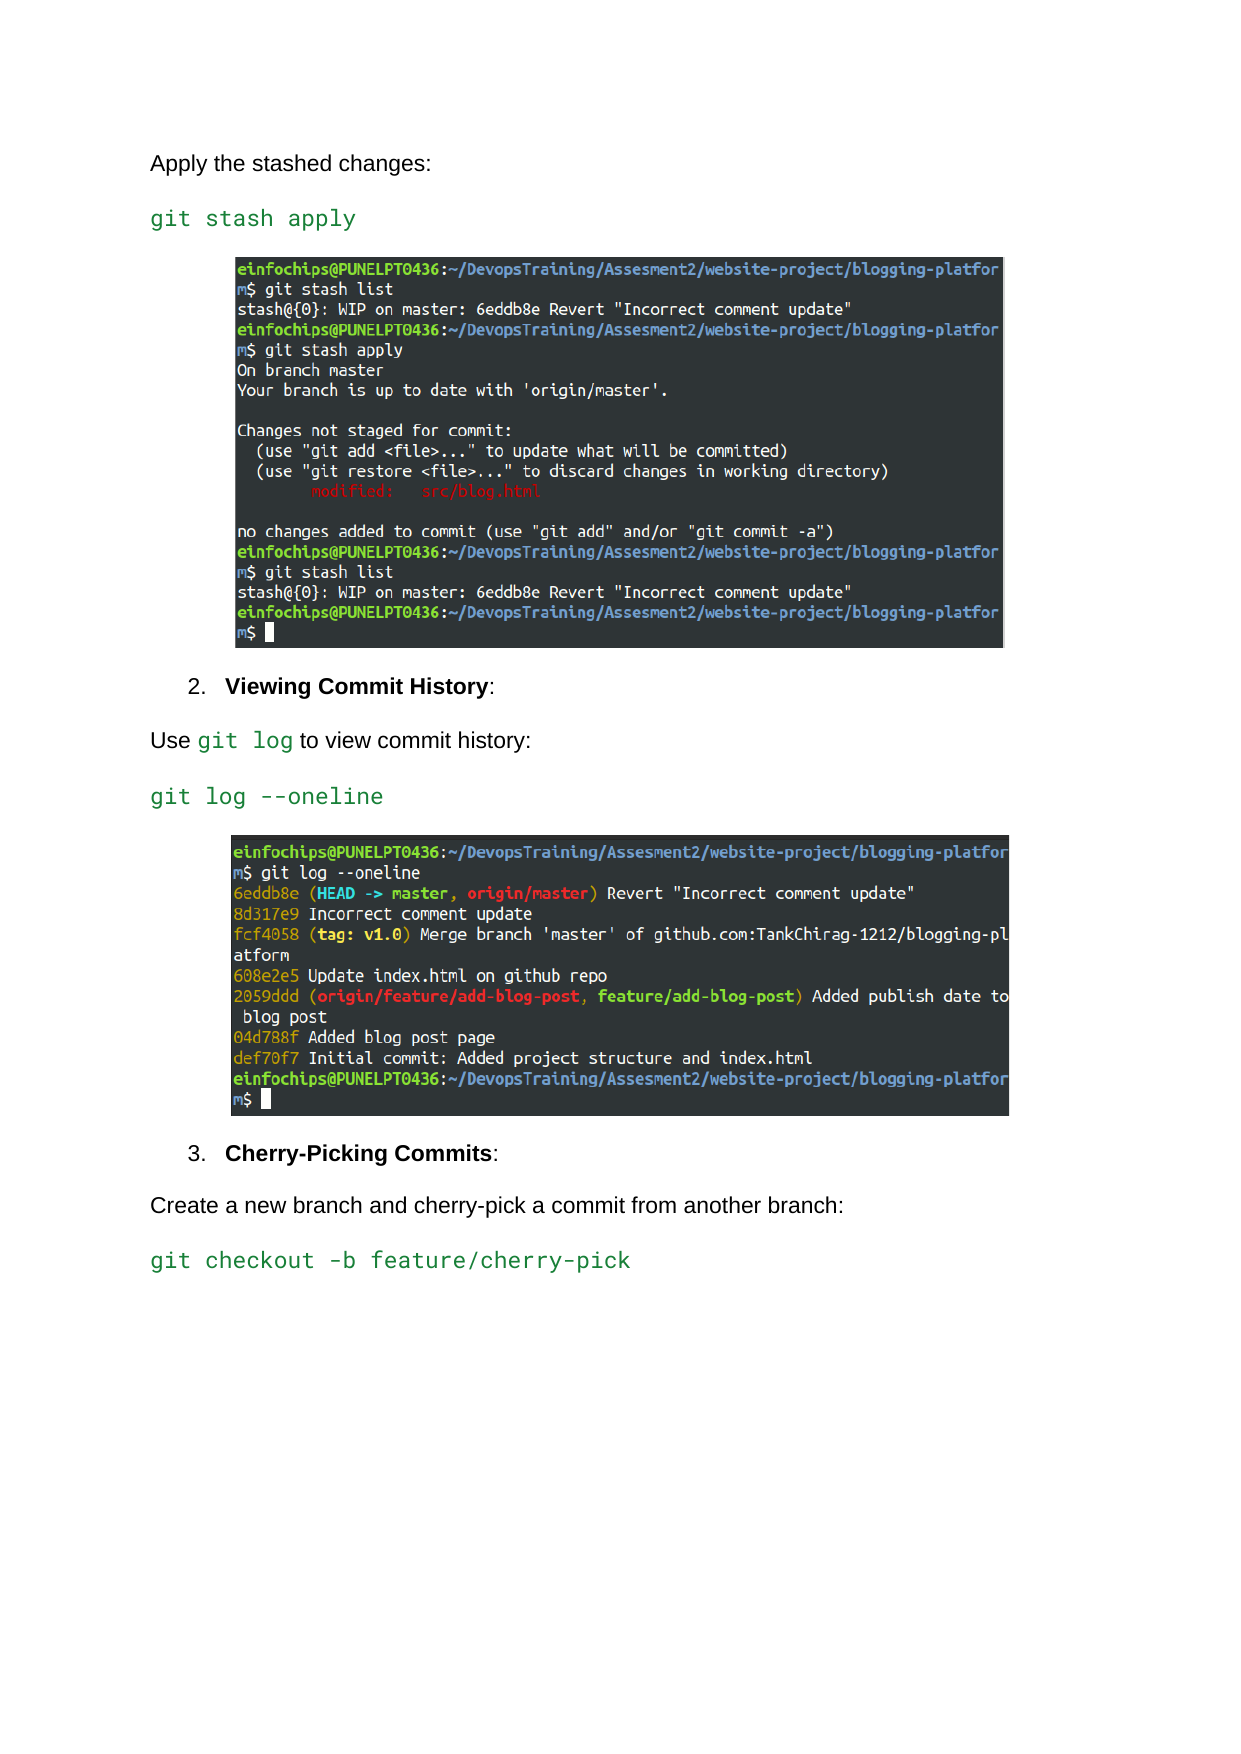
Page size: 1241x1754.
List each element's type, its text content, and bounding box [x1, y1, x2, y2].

text Use git log to view commit history: git log --oneline [150, 724, 1090, 811]
list Viewing Commit History: [187, 673, 1090, 699]
picture [235, 257, 1005, 648]
picture [231, 835, 1010, 1116]
text Create a new branch and cherry-pick a commit from another branch: git checkout -b feature/cherry-pick [150, 1192, 1090, 1274]
list Cherry-Picking Commits: [187, 1140, 1090, 1167]
text Apply the stashed changes: git stash apply [150, 150, 1090, 233]
